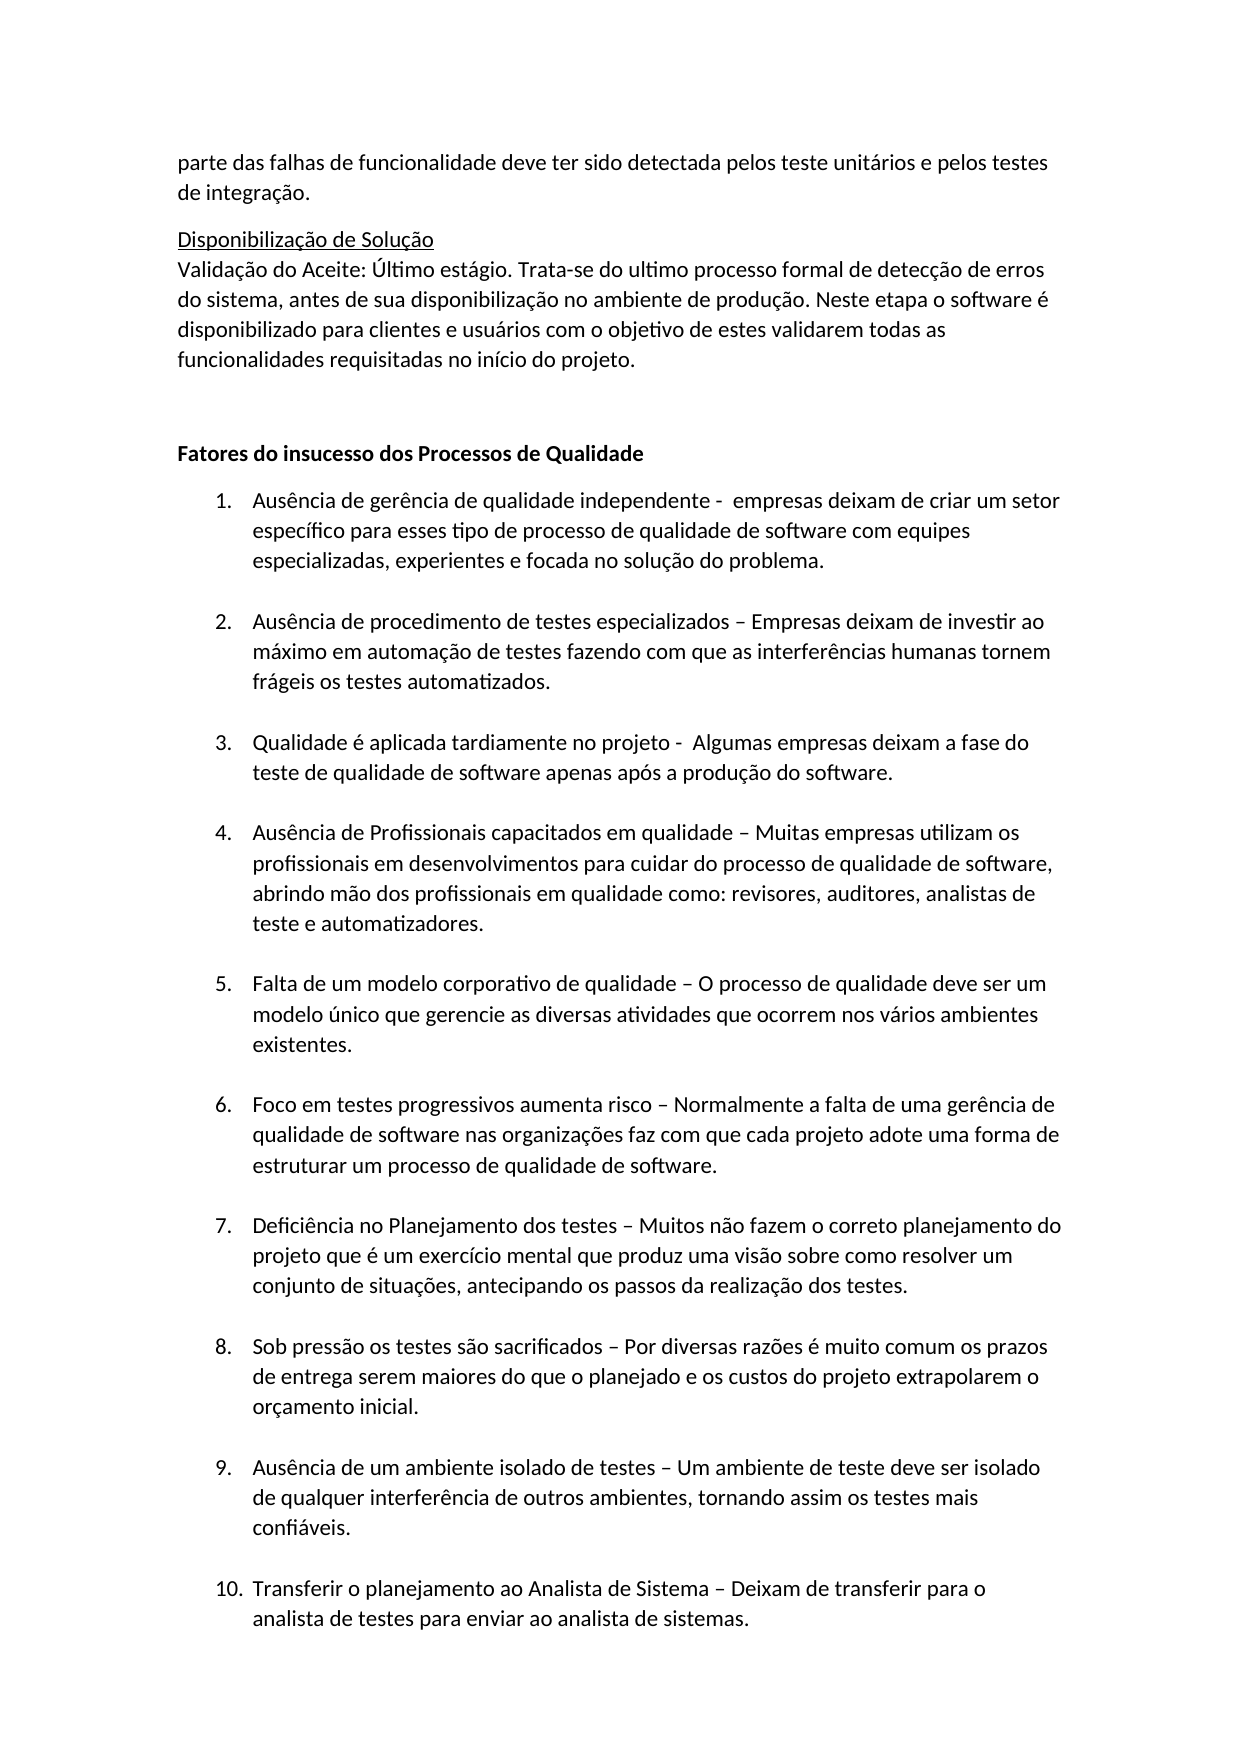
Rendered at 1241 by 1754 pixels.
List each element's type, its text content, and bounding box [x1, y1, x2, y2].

list Ausência de Profissionais capacitados em qualidade – Muitas empresas utilizam os profissionais em desenvolvimentos para cuidar do processo de qualidade de software, abrindo mão dos profissionais em qualidade como: revisores, auditores, analistas de teste e automatizadores. [215, 818, 1063, 937]
list Qualidade é aplicada tardiamente no projeto - Algumas empresas deixam a fase do teste de qualidade de software apenas após a produção do software. [215, 728, 1063, 786]
list Falta de um modelo corporativo de qualidade – O processo de qualidade deve ser um modelo único que gerencie as diversas atividades que ocorrem nos vários ambientes existentes. [215, 969, 1063, 1058]
text Fatores do insucesso dos Processos de Qualidade [177, 439, 1063, 467]
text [177, 148, 1063, 206]
text Disponibilização de Solução Validação do Aceite: Último estágio. Trata-se do ultimo processo formal de detecção de erros do sistema, antes de sua disponibilização no ambiente de produção. Neste etapa o software é disponibilizado para clientes e usuários com o objetivo de estes validarem todas as funcionalidades requisitadas no início do projeto. [177, 225, 1063, 373]
list Ausência de gerência de qualidade independente - empresas deixam de criar um setor específico para esses tipo de processo de qualidade de software com equipes especializadas, experientes e focada no solução do problema. [215, 486, 1063, 574]
list Foco em testes progressivos aumenta risco – Normalmente a falta de uma gerência de qualidade de software nas organizações faz com que cada projeto adote uma forma de estruturar um processo de qualidade de software. [215, 1090, 1063, 1179]
list Ausência de um ambiente isolado de testes – Um ambiente de teste deve ser isolado de qualquer interferência de outros ambientes, tornando assim os testes mais confiáveis. [215, 1453, 1063, 1541]
list Deficiência no Planejamento dos testes – Muitos não fazem o correto planejamento do projeto que é um exercício mental que produz uma visão sobre como resolver um conjunto de situações, antecipando os passos da realização dos testes. [215, 1211, 1063, 1299]
list Ausência de procedimento de testes especializados – Empresas deixam de investir ao máximo em automação de testes fazendo com que as interferências humanas tornem frágeis os testes automatizados. [215, 607, 1063, 695]
list Sob pressão os testes são sacrificados – Por diversas razões é muito comum os prazos de entrega serem maiores do que o planejado e os custos do projeto extrapolarem o orçamento inicial. [215, 1332, 1063, 1420]
list Transferir o planejamento ao Analista de Sistema – Deixam de transferir para o analista de testes para enviar ao analista de sistemas. [215, 1574, 1063, 1632]
